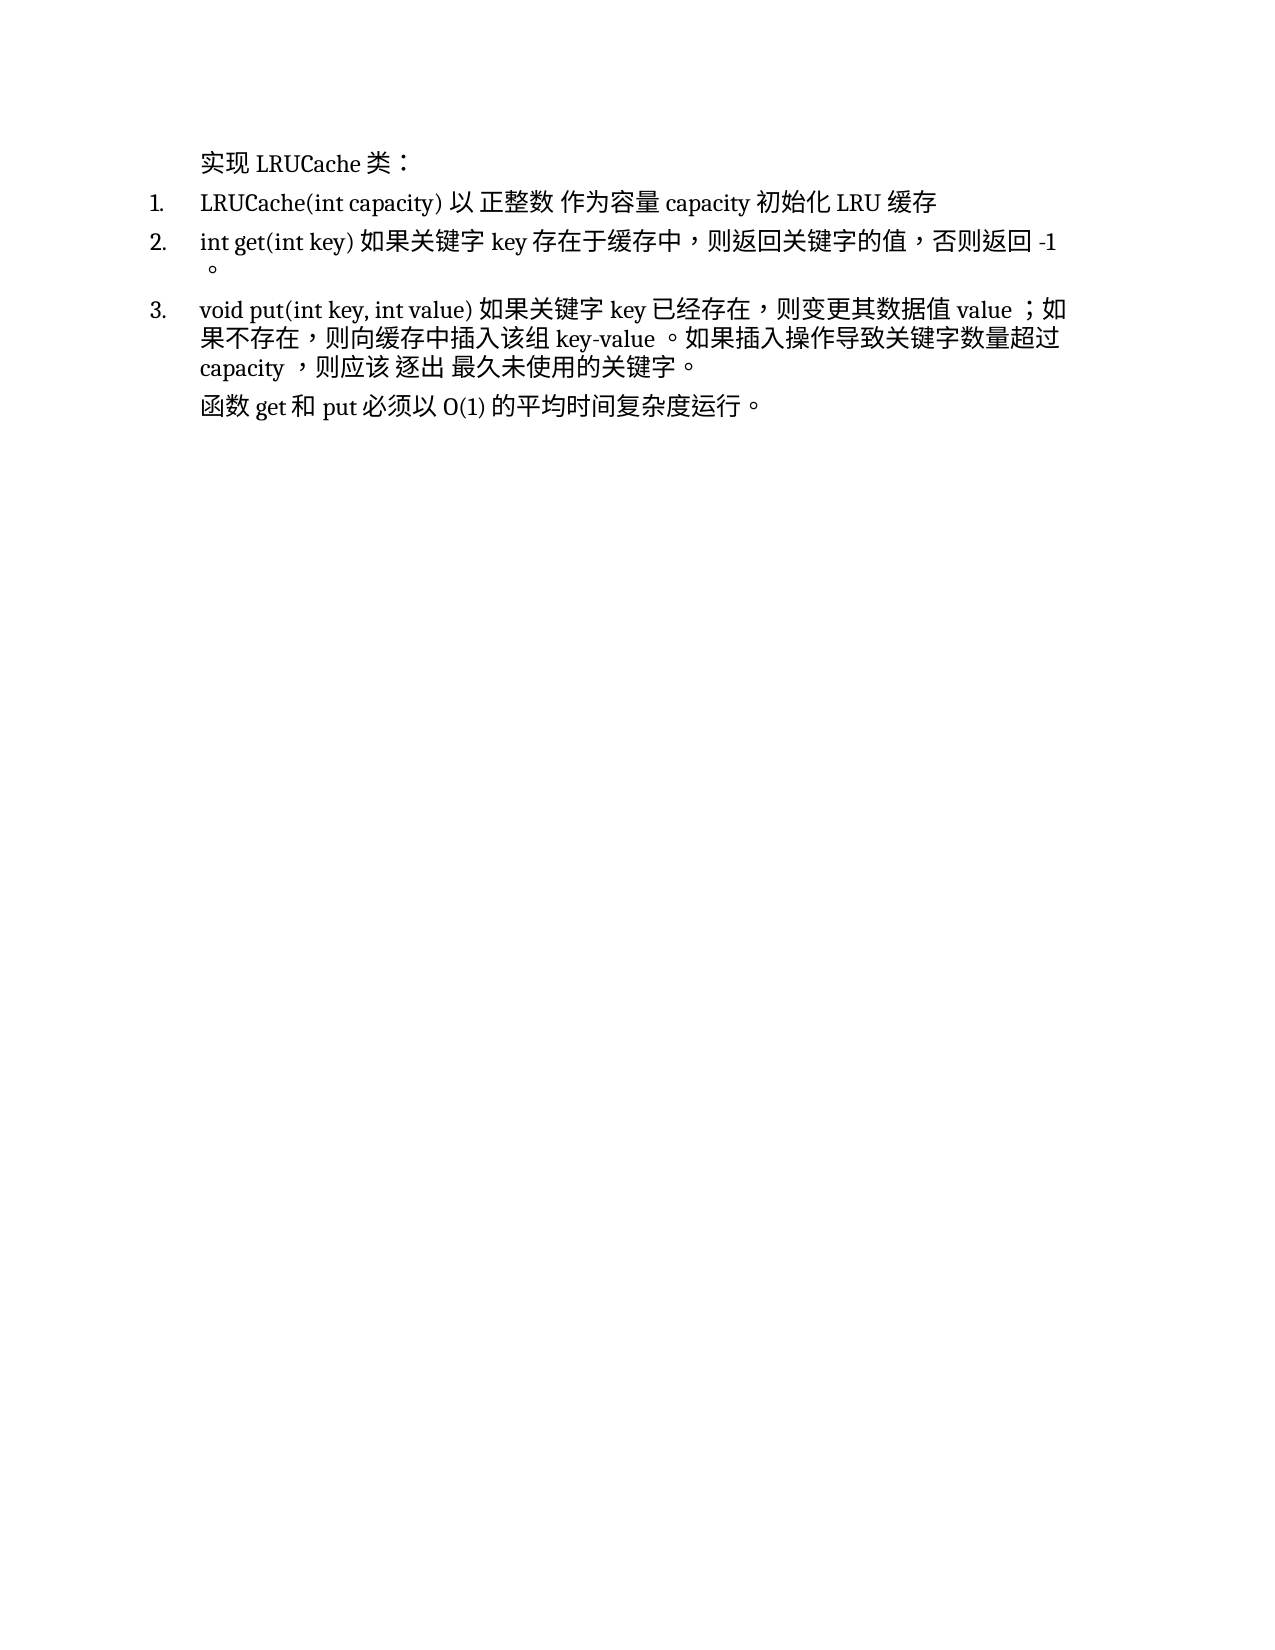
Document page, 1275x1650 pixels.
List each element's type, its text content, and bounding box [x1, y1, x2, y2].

list int get(int key) 如果关键字 key 存在于缓存中，则返回关键字的值，否则返回 -1 。 [150, 228, 1075, 286]
list void put(int key, int value) 如果关键字 key 已经存在，则变更其数据值 value ；如果不存在，则向缓存中插入该组 key-value 。如果插入操作导致关键字数量超过 capacity ，则应该 逐出 最久未使用的关键字。 [150, 296, 1075, 382]
text 函数 get 和 put 必须以 O(1) 的平均时间复杂度运行。 [200, 393, 1075, 422]
list LRUCache(int capacity) 以 正整数 作为容量 capacity 初始化 LRU 缓存 [150, 189, 1075, 218]
text 实现 LRUCache 类： [200, 150, 1075, 179]
